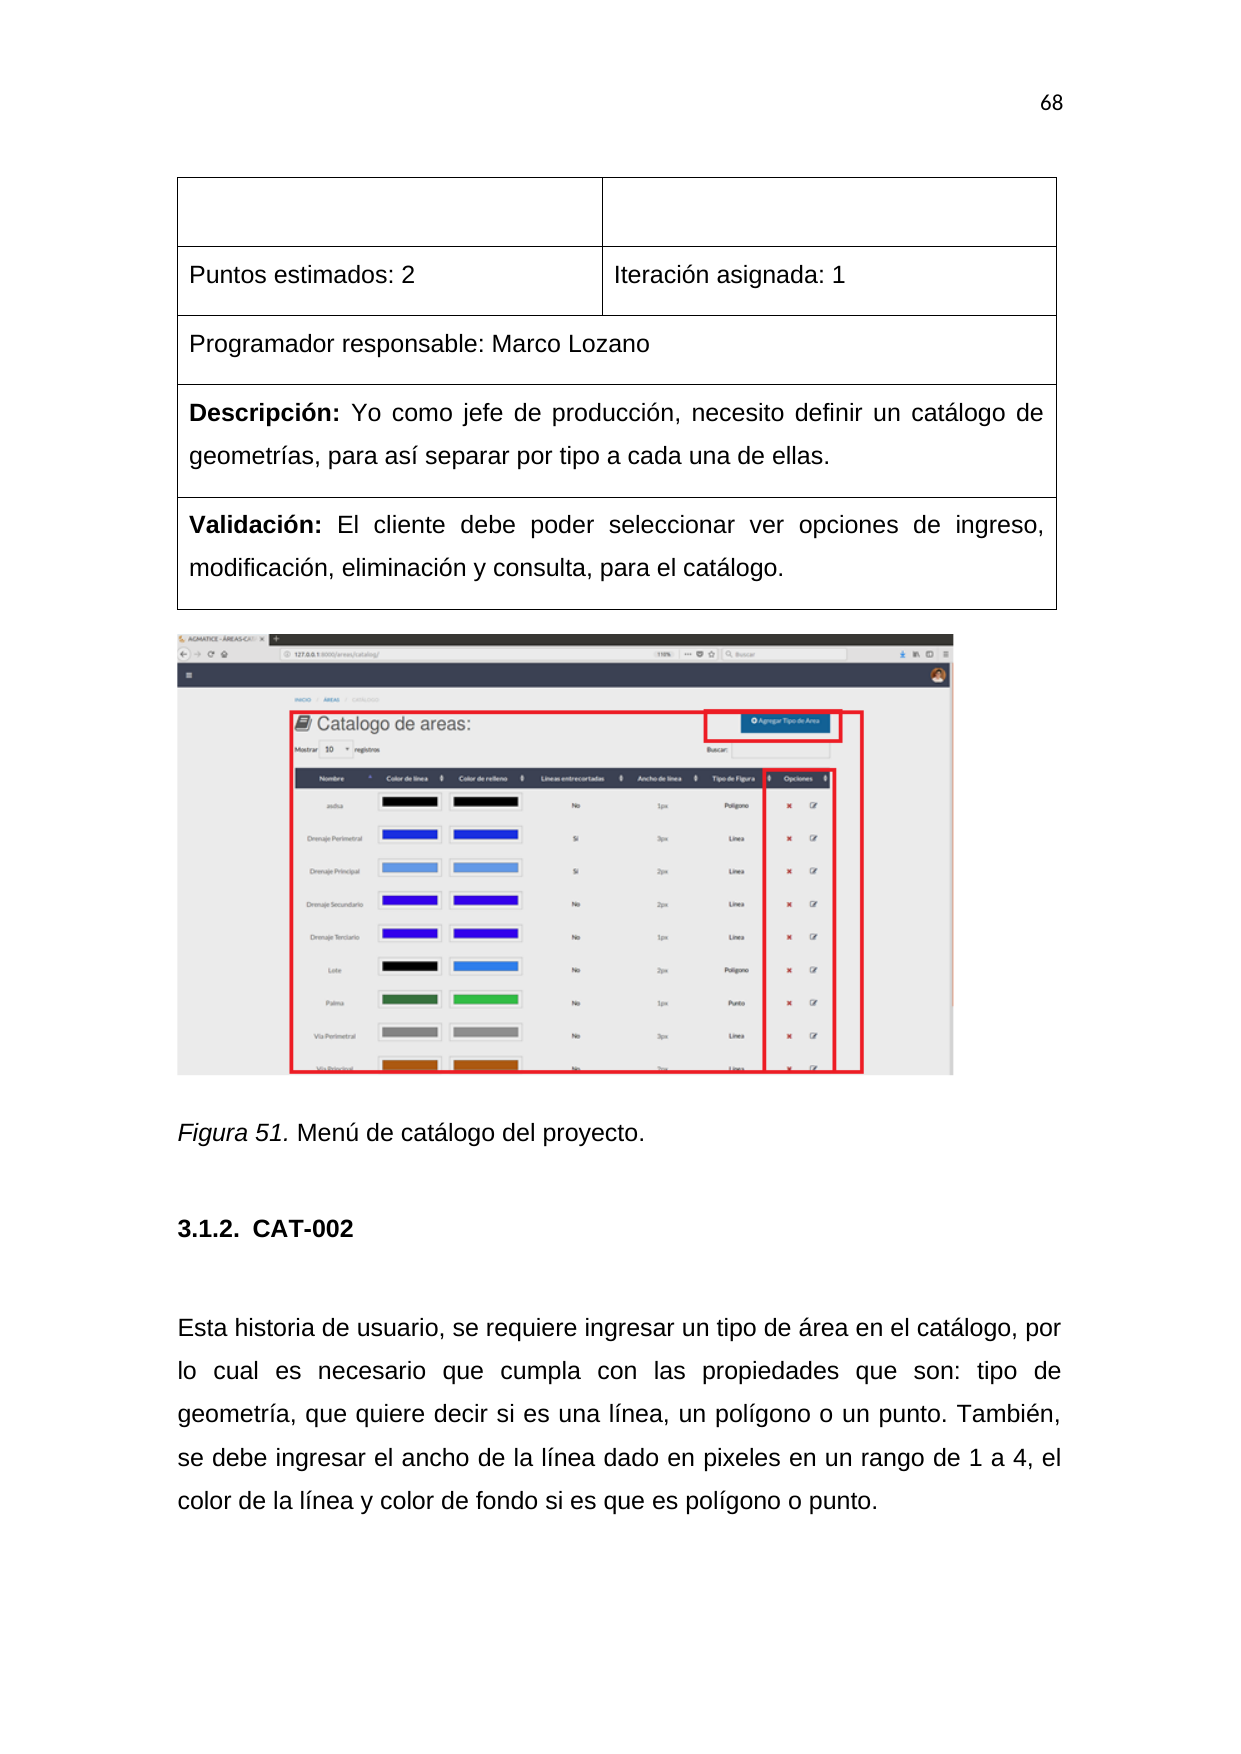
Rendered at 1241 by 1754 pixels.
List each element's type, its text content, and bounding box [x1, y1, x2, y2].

table_cell Iteración asignada: 1 [603, 247, 1056, 315]
table_cell Descripción: Yo como jefe de producción, necesito definir un catálogo de geometrías, para así separar por tipo a cada una de ellas. [178, 385, 1056, 497]
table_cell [178, 178, 602, 246]
table_cell Programador responsable: Marco Lozano [178, 316, 1056, 384]
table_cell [603, 178, 1056, 246]
text Esta historia de usuario, se requiere ingresar un tipo de área en el catálogo, por lo cual es necesario que cumpla con las propiedades que son: tipo de geometría, que quiere decir si es una línea, un polígono o un punto. También, se debe ingresar el ancho de la línea dado en pixeles en un rango de 1 a 4, el color de la línea y color de fondo si es que es polígono o punto. [177, 1313, 1063, 1514]
table_cell Validación: El cliente debe poder seleccionar ver opciones de ingreso, modificación, eliminación y consulta, para el catálogo. [178, 498, 1056, 609]
subtitle CAT-002 [177, 1214, 1063, 1243]
table_cell Puntos estimados: 2 [178, 247, 602, 315]
picture [177, 634, 954, 1079]
text Figura 51. Menú de catálogo del proyecto. [177, 1118, 1063, 1147]
